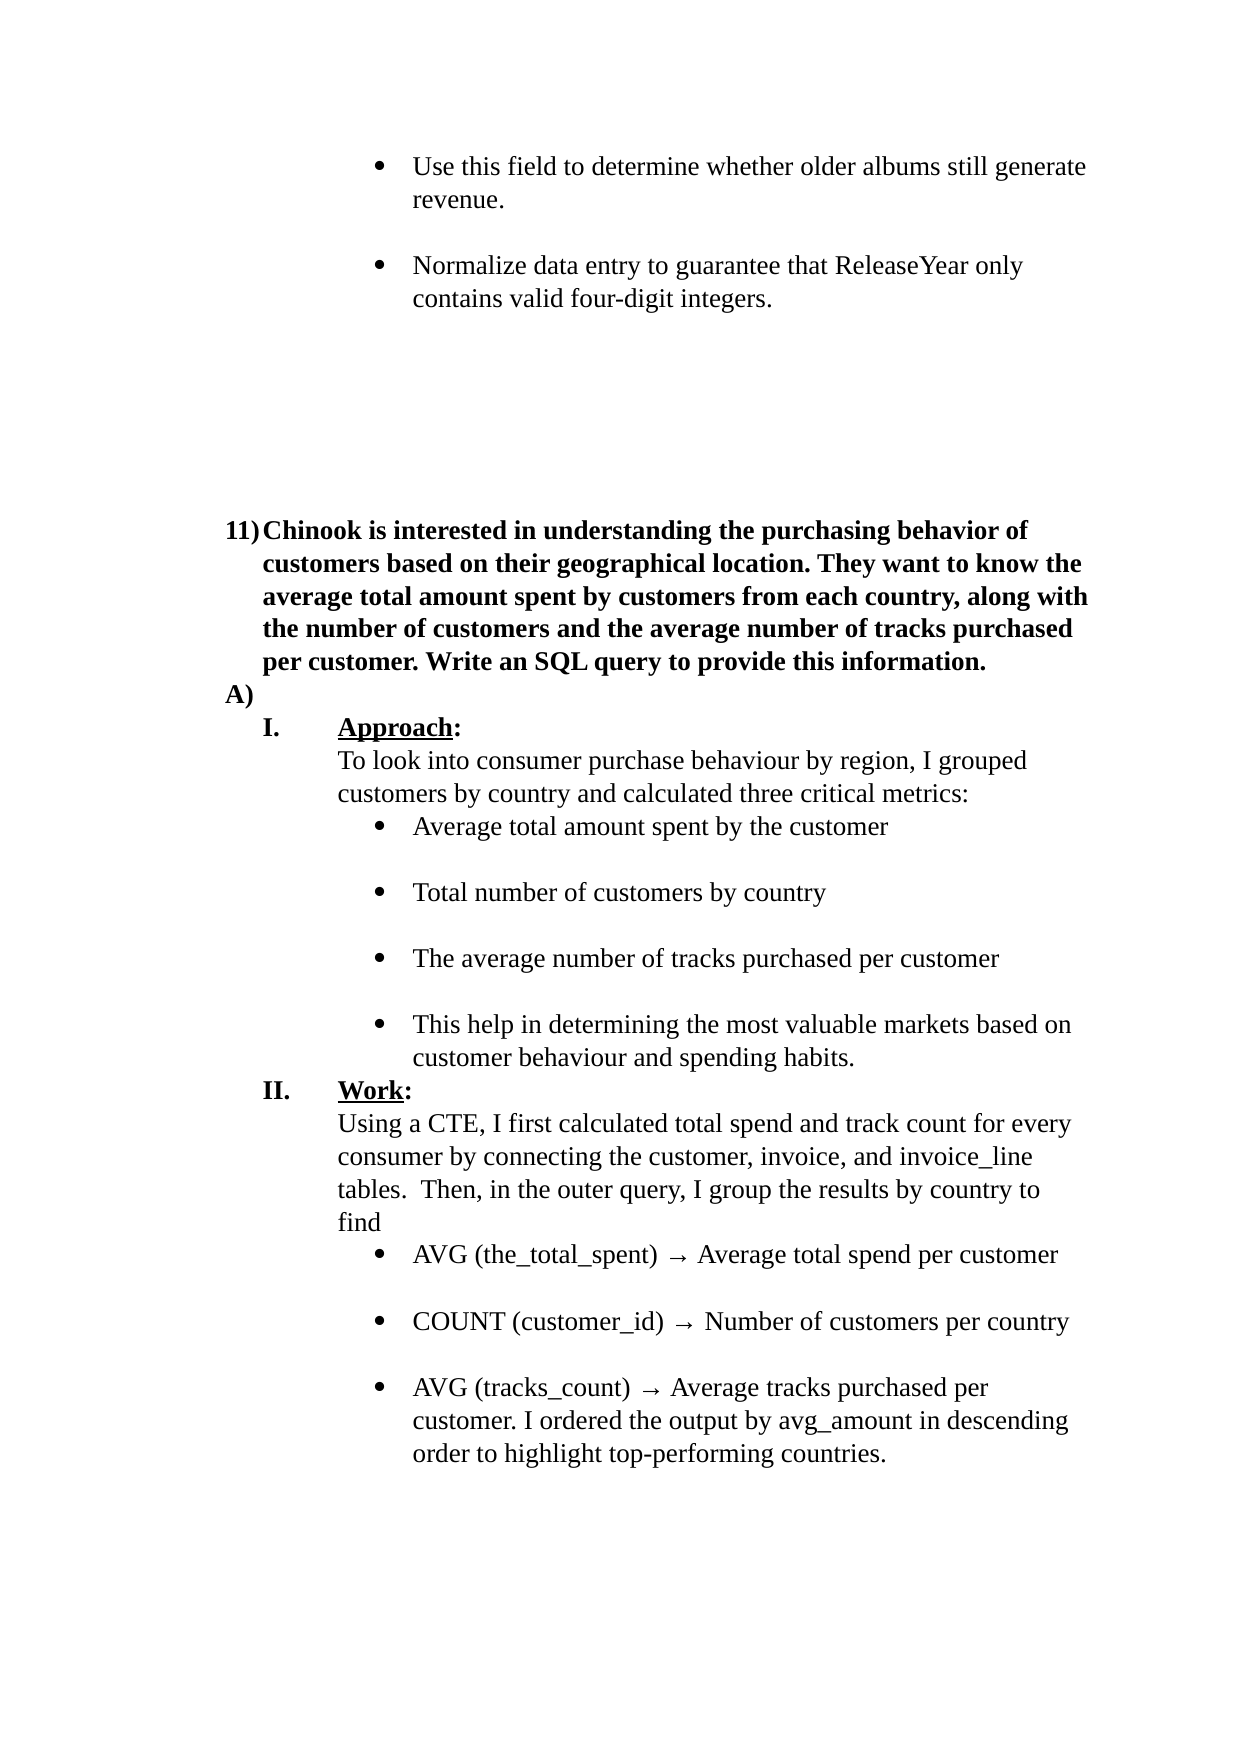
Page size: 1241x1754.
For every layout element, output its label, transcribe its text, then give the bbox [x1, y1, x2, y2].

list To look into consumer purchase behaviour by region, I grouped customers by country and calculated three critical metrics: [337, 744, 1090, 808]
list AVG (tracks_count) → Average tracks purchased per customer. I ordered the output by avg_amount in descending order to highlight top-performing countries. [375, 1371, 1090, 1468]
list The average number of tracks purchased per customer [375, 942, 1090, 973]
list COUNT (customer_id) → Number of customers per country [375, 1305, 1090, 1336]
list Chinook is interested in understanding the purchasing behavior of customers based on their geographical location. They want to know the average total amount spent by customers from each country, along with the number of customers and the average number of tracks purchased per customer. Write an SQL query to provide this information. [225, 514, 1090, 677]
list Using a CTE, I first calculated total spend and track count for every consumer by connecting the customer, invoice, and invoice_line tables. Then, in the outer query, I group the results by country to find [337, 1107, 1090, 1237]
list Approach: [262, 711, 1090, 742]
list Use this field to determine whether older albums still generate revenue. [375, 150, 1090, 214]
list Average total amount spent by the customer [375, 810, 1090, 841]
list Normalize data entry to guarantee that ReleaseYear only contains valid four-digit integers. [375, 249, 1090, 313]
list Total number of customers by country [375, 876, 1090, 907]
list AVG (the_total_spent) → Average total spend per customer [375, 1239, 1090, 1270]
list Work: [262, 1074, 1090, 1105]
list This help in determining the most valuable markets based on customer behaviour and spending habits. [375, 1008, 1090, 1072]
